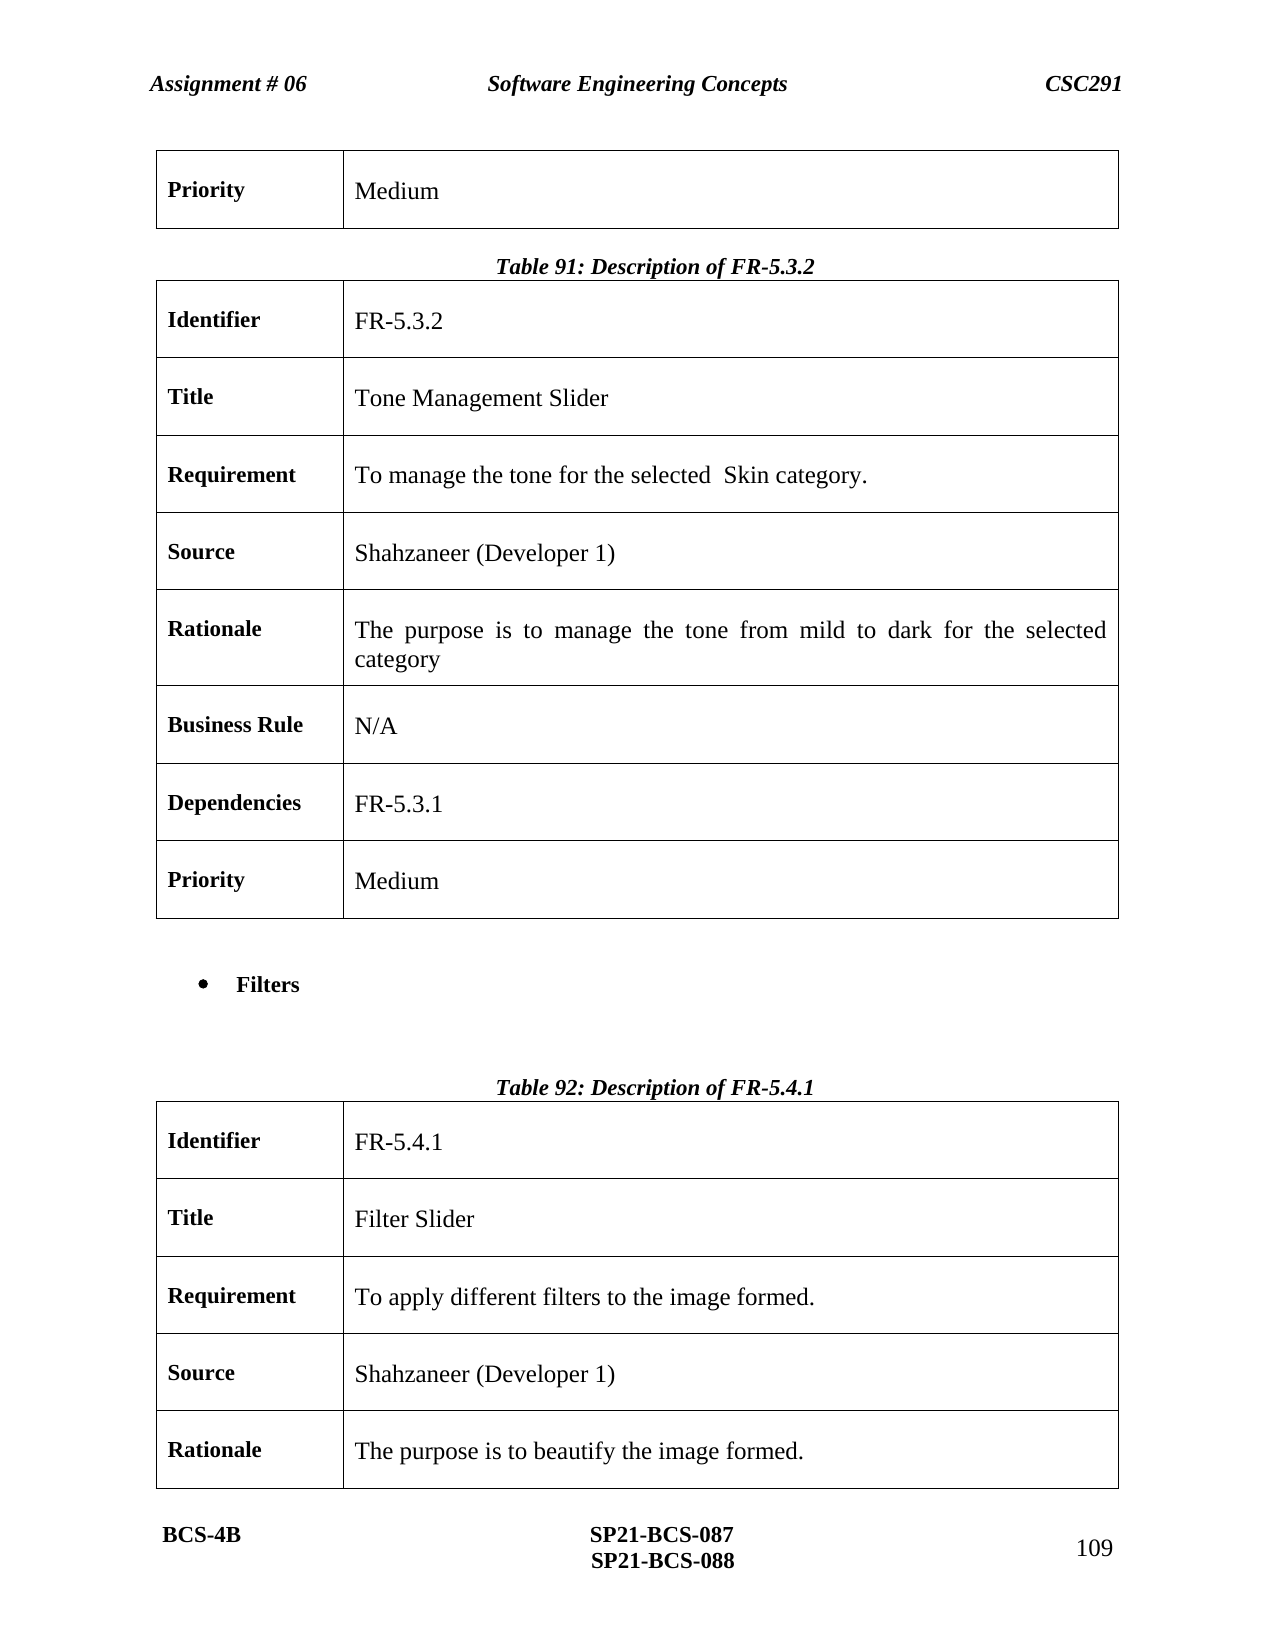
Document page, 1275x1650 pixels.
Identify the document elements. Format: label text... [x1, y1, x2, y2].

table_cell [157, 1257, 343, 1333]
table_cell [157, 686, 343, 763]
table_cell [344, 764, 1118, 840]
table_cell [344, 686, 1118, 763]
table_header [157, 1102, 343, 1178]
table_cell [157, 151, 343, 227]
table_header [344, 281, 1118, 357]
text Table 91: Description of FR-5.3.2 [187, 253, 1125, 280]
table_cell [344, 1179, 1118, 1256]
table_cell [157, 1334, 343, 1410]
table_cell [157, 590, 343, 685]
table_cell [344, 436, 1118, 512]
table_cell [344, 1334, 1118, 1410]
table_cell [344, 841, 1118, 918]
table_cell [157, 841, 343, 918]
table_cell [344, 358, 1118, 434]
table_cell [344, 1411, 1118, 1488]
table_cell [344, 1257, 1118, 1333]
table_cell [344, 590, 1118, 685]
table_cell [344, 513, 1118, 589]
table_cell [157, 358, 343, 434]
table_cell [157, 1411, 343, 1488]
list Filters [199, 971, 1125, 998]
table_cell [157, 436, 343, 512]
text Table 92: Description of FR-5.4.1 [187, 1074, 1125, 1101]
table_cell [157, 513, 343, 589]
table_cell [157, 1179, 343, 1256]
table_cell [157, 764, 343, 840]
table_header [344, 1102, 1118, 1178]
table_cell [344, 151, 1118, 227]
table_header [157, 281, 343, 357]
